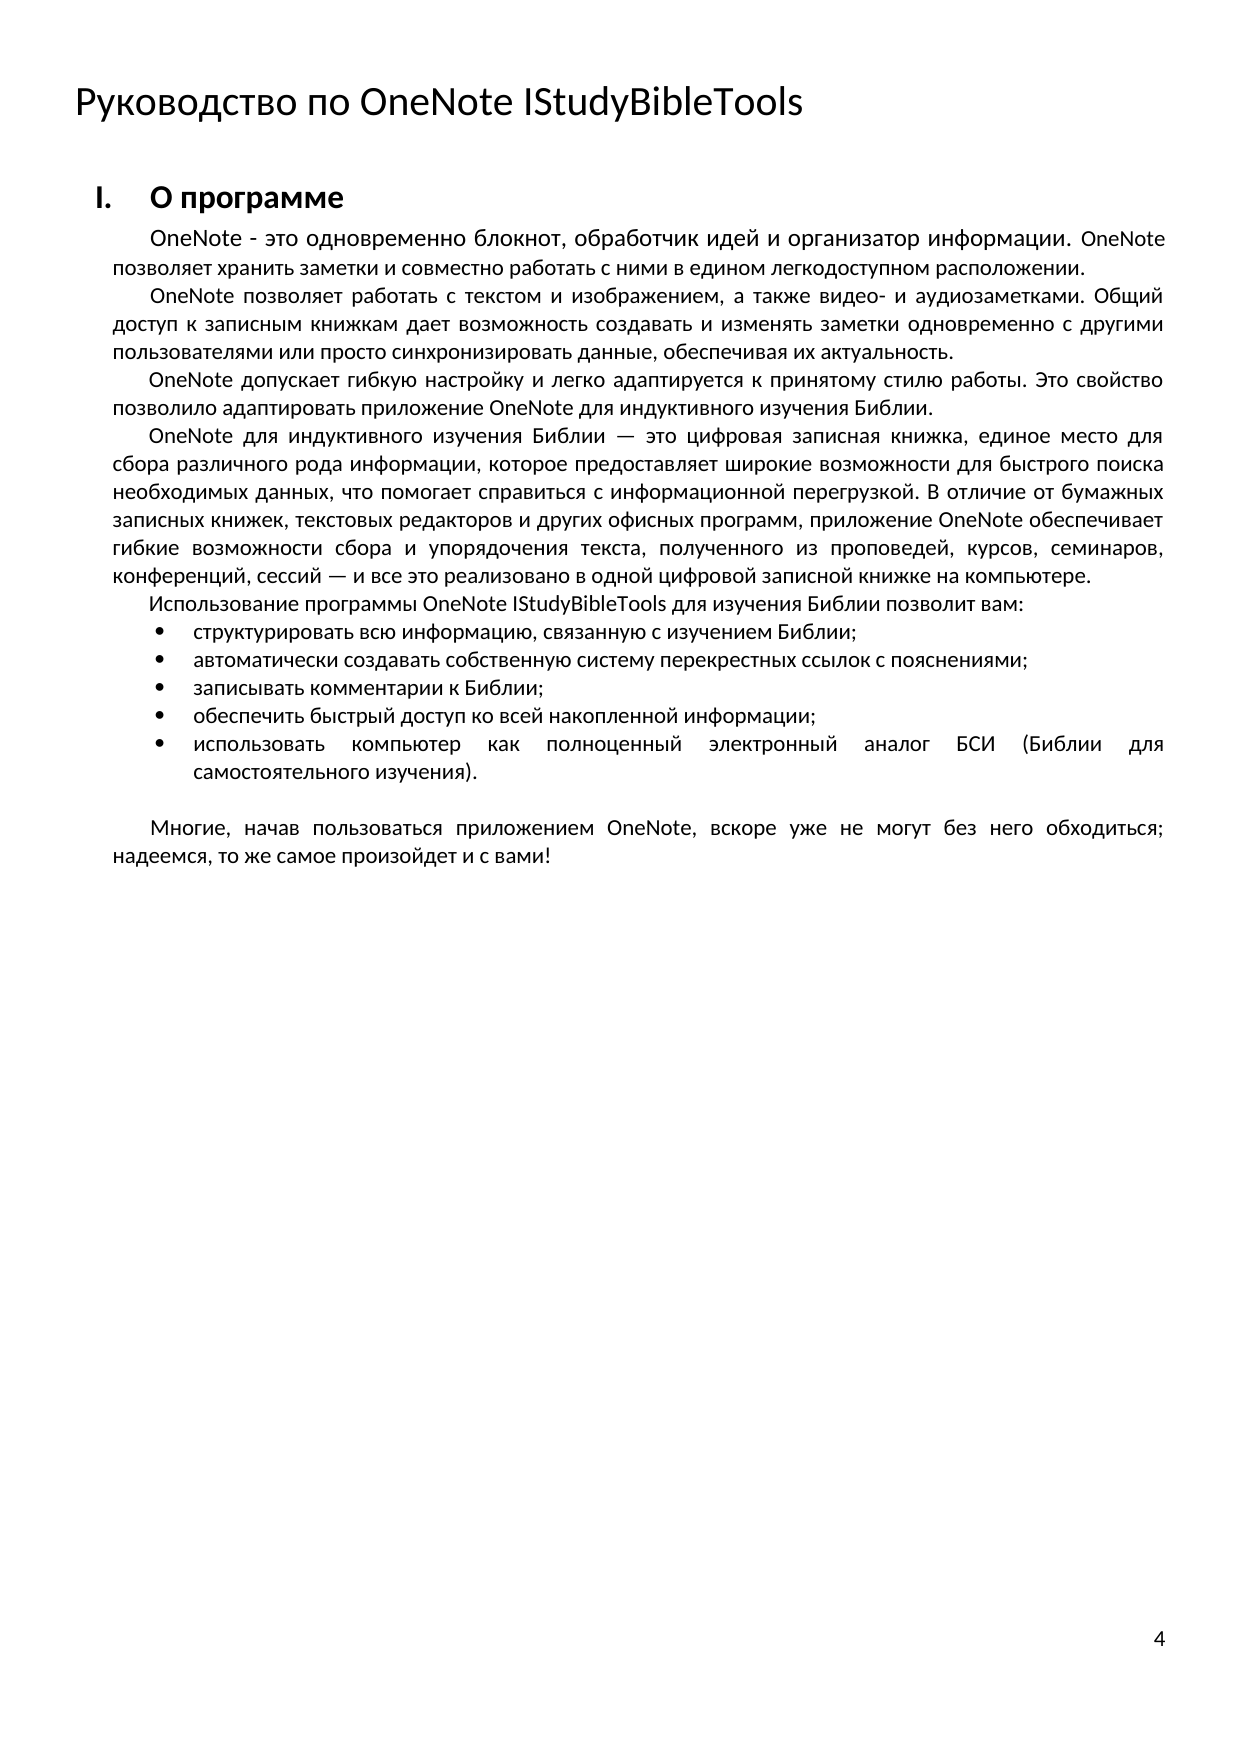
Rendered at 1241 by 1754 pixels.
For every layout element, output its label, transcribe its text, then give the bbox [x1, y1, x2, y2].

text OneNote допускает гибкую настройку и легко адаптируется к принятому стилю работы. Это свойство позволило адаптировать приложение OneNote для индуктивного изучения Библии. [112, 365, 1165, 421]
text Руководство по OneNote IStudyBibleTools [75, 75, 1165, 126]
list использовать компьютер как полноценный электронный аналог БСИ (Библии для самостоятельного изучения). [156, 729, 1165, 786]
text Использование программы OneNote IStudyBibleTools для изучения Библии позволит вам: [112, 589, 1165, 617]
list автоматически создавать собственную систему перекрестных ссылок с пояснениями; [156, 645, 1165, 673]
list структурировать всю информацию, связанную с изучением Библии; [156, 617, 1165, 645]
text OneNote для индуктивного изучения Библии — это цифровая записная книжка, единое место для сбора различного рода информации, которое предоставляет широкие возможности для быстрого поиска необходимых данных, что помогает справиться с информационной перегрузкой. В отличие от бумажных записных книжек, текстовых редакторов и других офисных программ, приложение OneNote обеспечивает гибкие возможности сбора и упорядочения текста, полученного из проповедей, курсов, семинаров, конференций, сессий — и все это реализовано в одной цифровой записной книжке на компьютере. [112, 421, 1165, 589]
list обеспечить быстрый доступ ко всей накопленной информации; [156, 701, 1165, 729]
subtitle О программе [112, 176, 1165, 217]
list записывать комментарии к Библии; [156, 673, 1165, 701]
text OneNote - это одновременно блокнот, обработчик идей и организатор информации. OneNote позволяет хранить заметки и совместно работать с ними в едином легкодоступном расположении. [112, 223, 1165, 281]
text Многие, начав пользоваться приложением OneNote, вскоре уже не могут без него обходиться; надеемся, то же самое произойдет и с вами! [112, 813, 1165, 869]
text OneNote позволяет работать с текстом и изображением, а также видео- и аудиозаметками. Общий доступ к записным книжкам дает возможность создавать и изменять заметки одновременно с другими пользователями или просто синхронизировать данные, обеспечивая их актуальность. [112, 281, 1165, 365]
